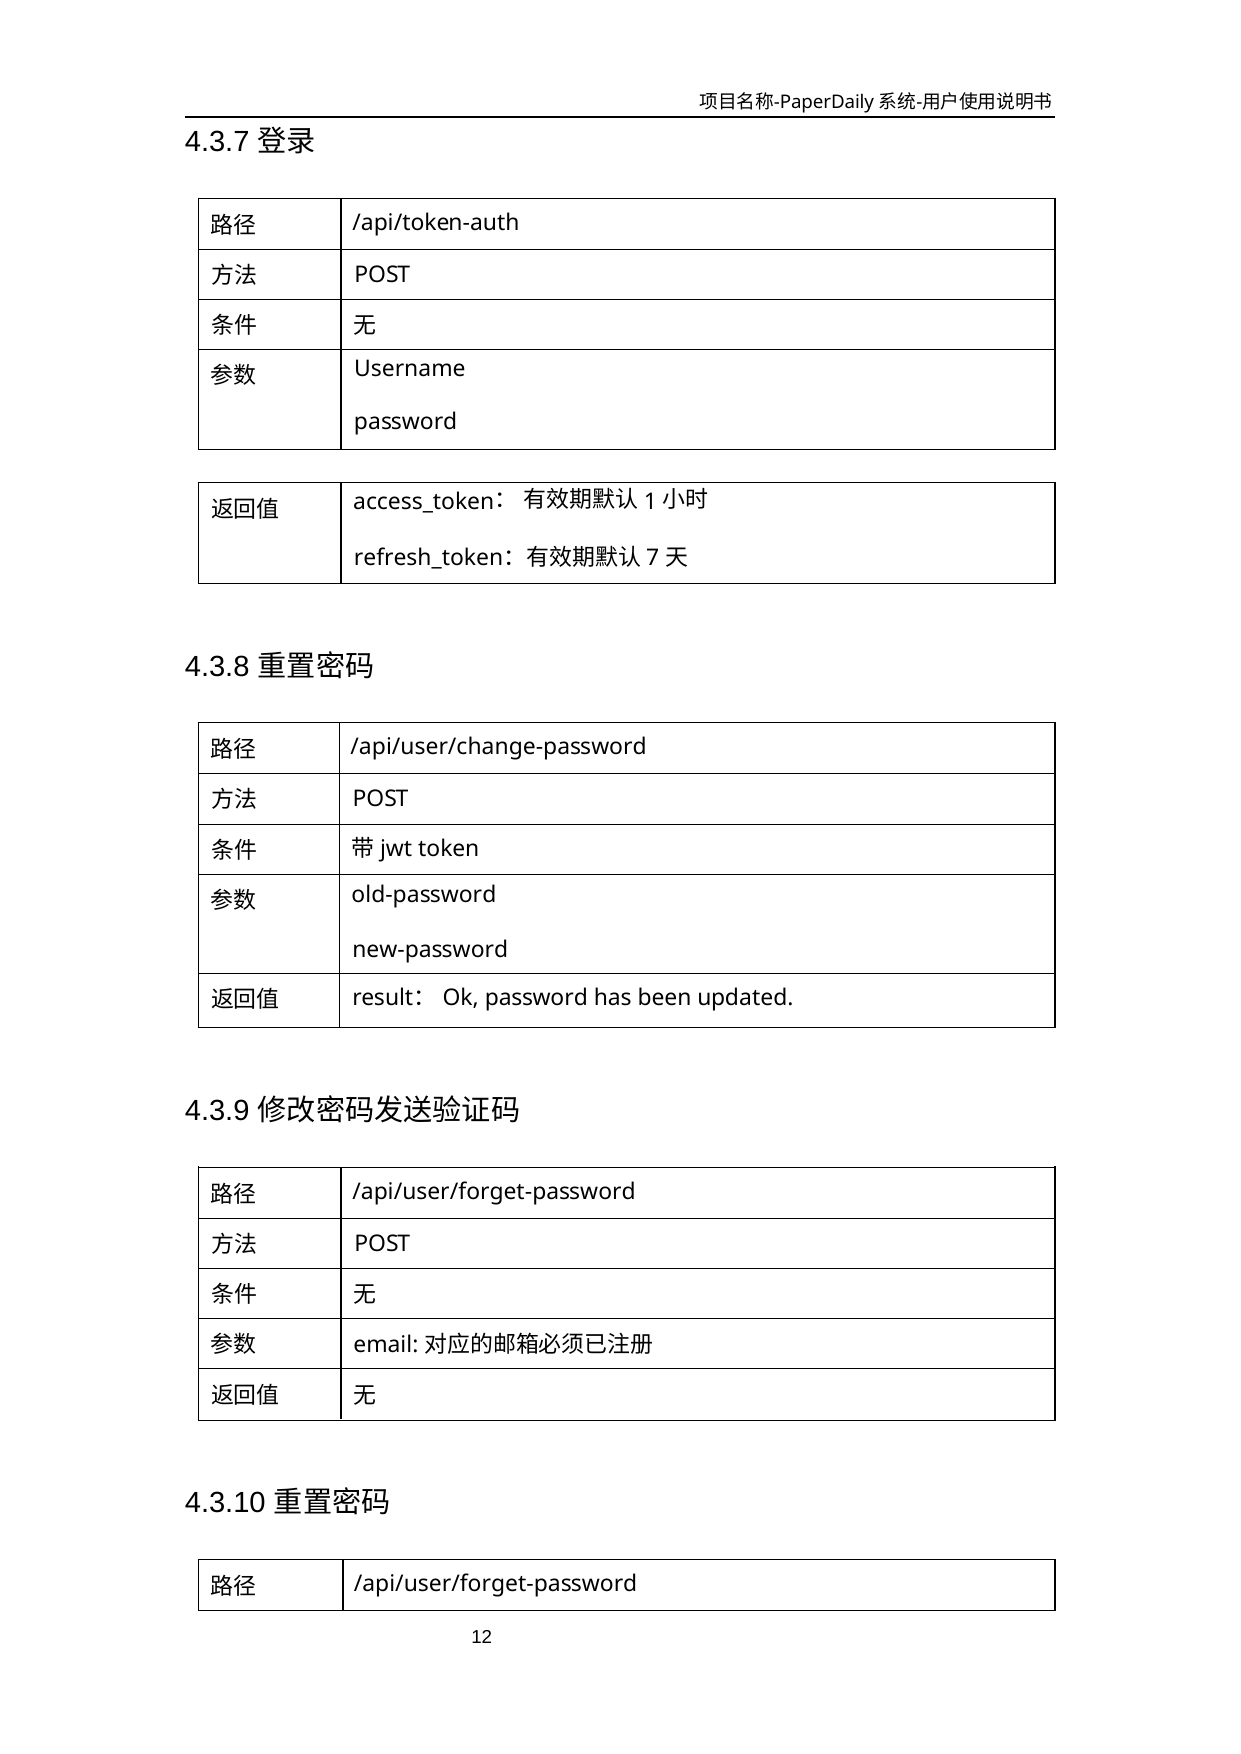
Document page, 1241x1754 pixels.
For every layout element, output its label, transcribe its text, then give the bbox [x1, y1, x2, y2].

table_header access_token： 有效期默认 1 小时 refresh_token：有效期默认 7 天 [342, 483, 1054, 582]
subtitle 4.3.10 重置密码 [184, 1479, 1058, 1521]
table_header /api/user/forget-password [344, 1560, 1054, 1610]
table_cell POST [340, 774, 1054, 823]
table_header /api/token-auth [342, 199, 1054, 248]
table_cell 条件 [199, 1269, 340, 1318]
table_cell 方法 [199, 250, 340, 299]
table_cell 方法 [199, 774, 339, 823]
table_cell 无 [342, 1269, 1054, 1318]
subtitle 4.3.8 重置密码 [184, 642, 1058, 684]
table_cell result： Ok, password has been updated. [340, 974, 1054, 1027]
table_cell 无 [342, 1369, 1054, 1419]
table_cell 返回值 [199, 974, 339, 1027]
table_cell 条件 [199, 825, 339, 873]
table_header 路径 [199, 1168, 340, 1218]
table_header /api/user/change-password [340, 723, 1054, 773]
table_cell 带 jwt token [340, 825, 1054, 873]
table_header /api/user/forget-password [342, 1168, 1054, 1218]
table_cell 方法 [199, 1219, 340, 1268]
table_cell old-password new-password [340, 875, 1054, 973]
table_header 返回值 [199, 483, 340, 582]
table_cell email: 对应的邮箱必须已注册 [342, 1319, 1054, 1368]
table_cell Username password [342, 350, 1054, 449]
table_header 路径 [199, 723, 339, 773]
table_cell 参数 [199, 875, 339, 973]
table_cell 参数 [199, 350, 340, 449]
subtitle 4.3.7 登录 [184, 117, 1058, 160]
subtitle 4.3.9 修改密码发送验证码 [184, 1086, 1058, 1129]
table_cell POST [342, 1219, 1054, 1268]
table_cell 条件 [199, 300, 340, 349]
table_cell POST [342, 250, 1054, 299]
table_cell 参数 [199, 1319, 340, 1368]
table_header 路径 [199, 199, 340, 248]
table_cell 返回值 [199, 1369, 340, 1419]
table_header 路径 [199, 1560, 342, 1610]
table_cell 无 [342, 300, 1054, 349]
